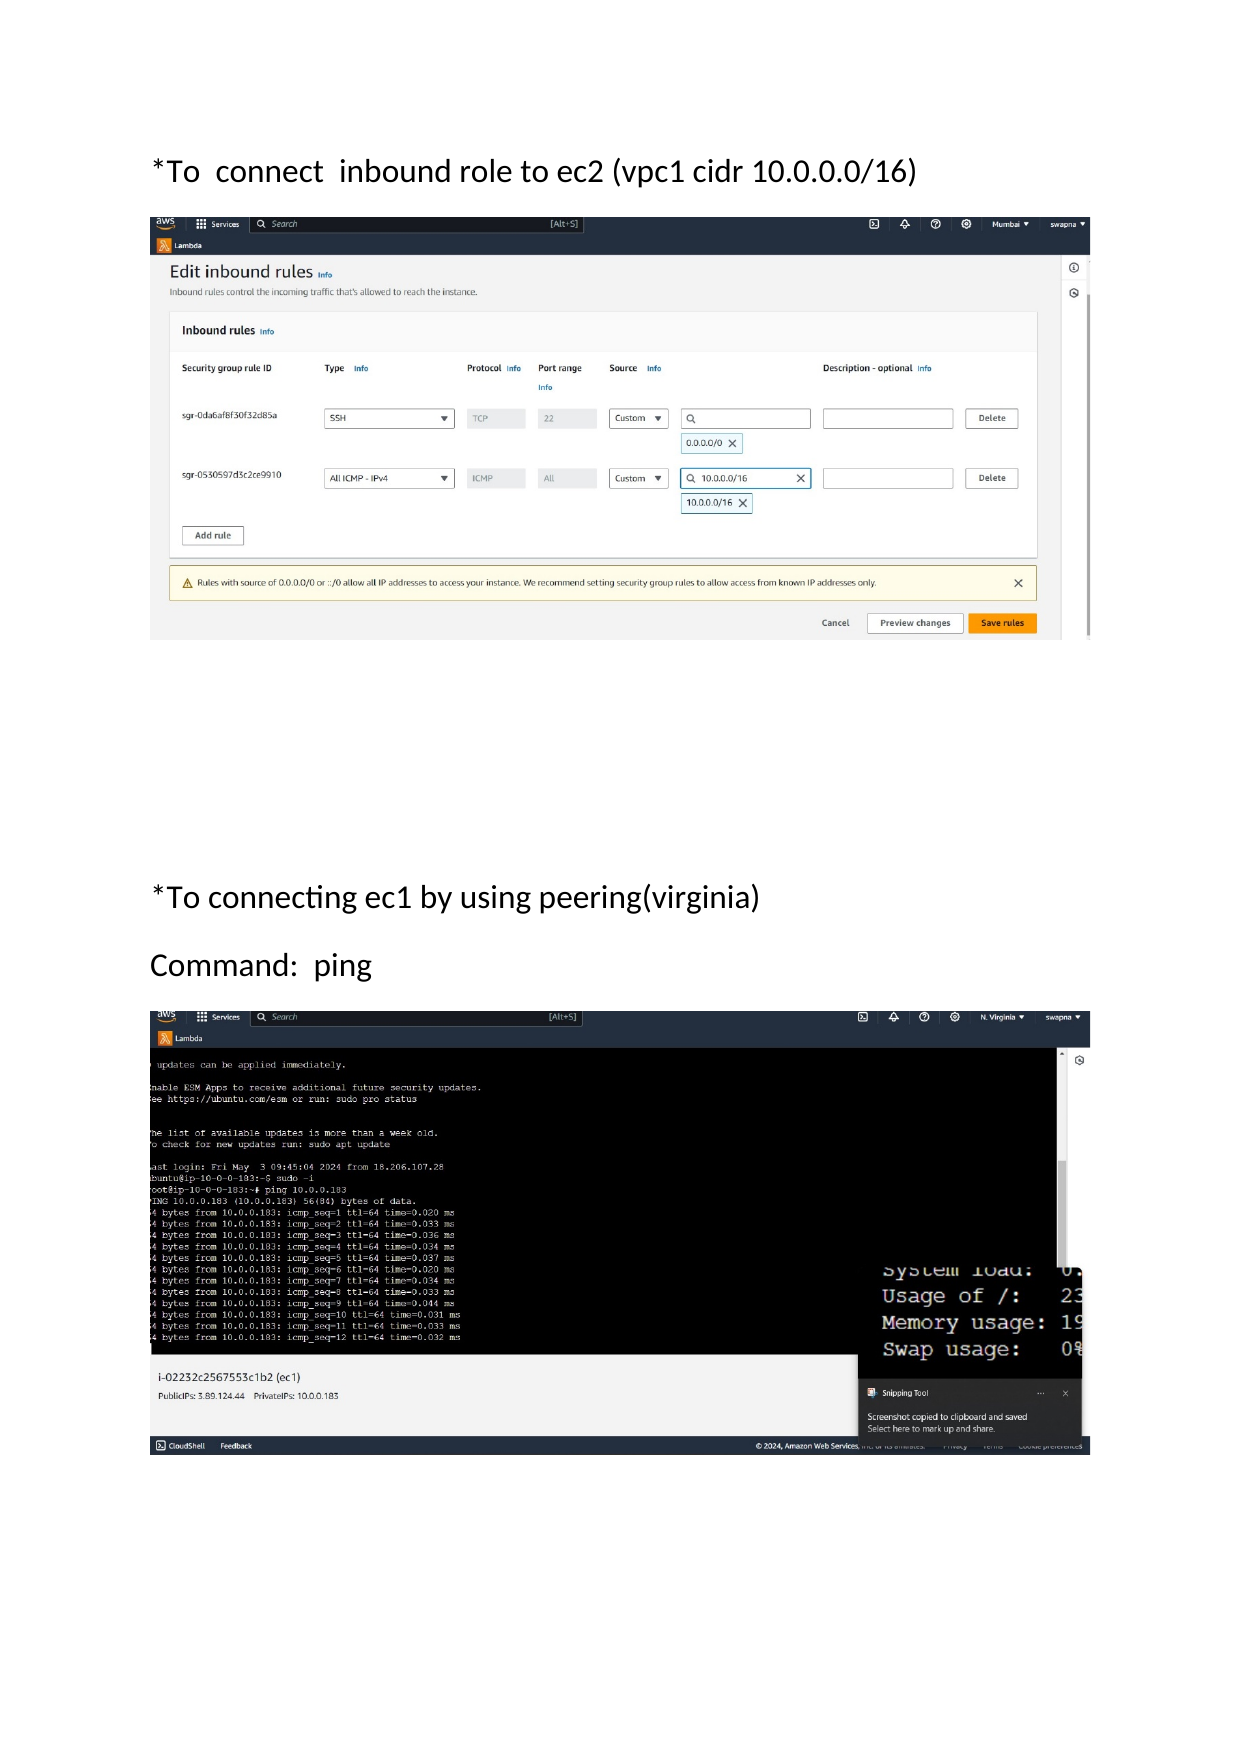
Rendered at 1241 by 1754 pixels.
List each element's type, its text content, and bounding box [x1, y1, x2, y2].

picture [150, 217, 1091, 640]
text *To connecting ec1 by using peering(virginia) [150, 876, 1090, 917]
text *To connect inbound role to ec2 (vpc1 cidr 10.0.0.0/16) [150, 150, 1090, 191]
text Command: ping [150, 944, 1090, 985]
picture [150, 1011, 1091, 1455]
